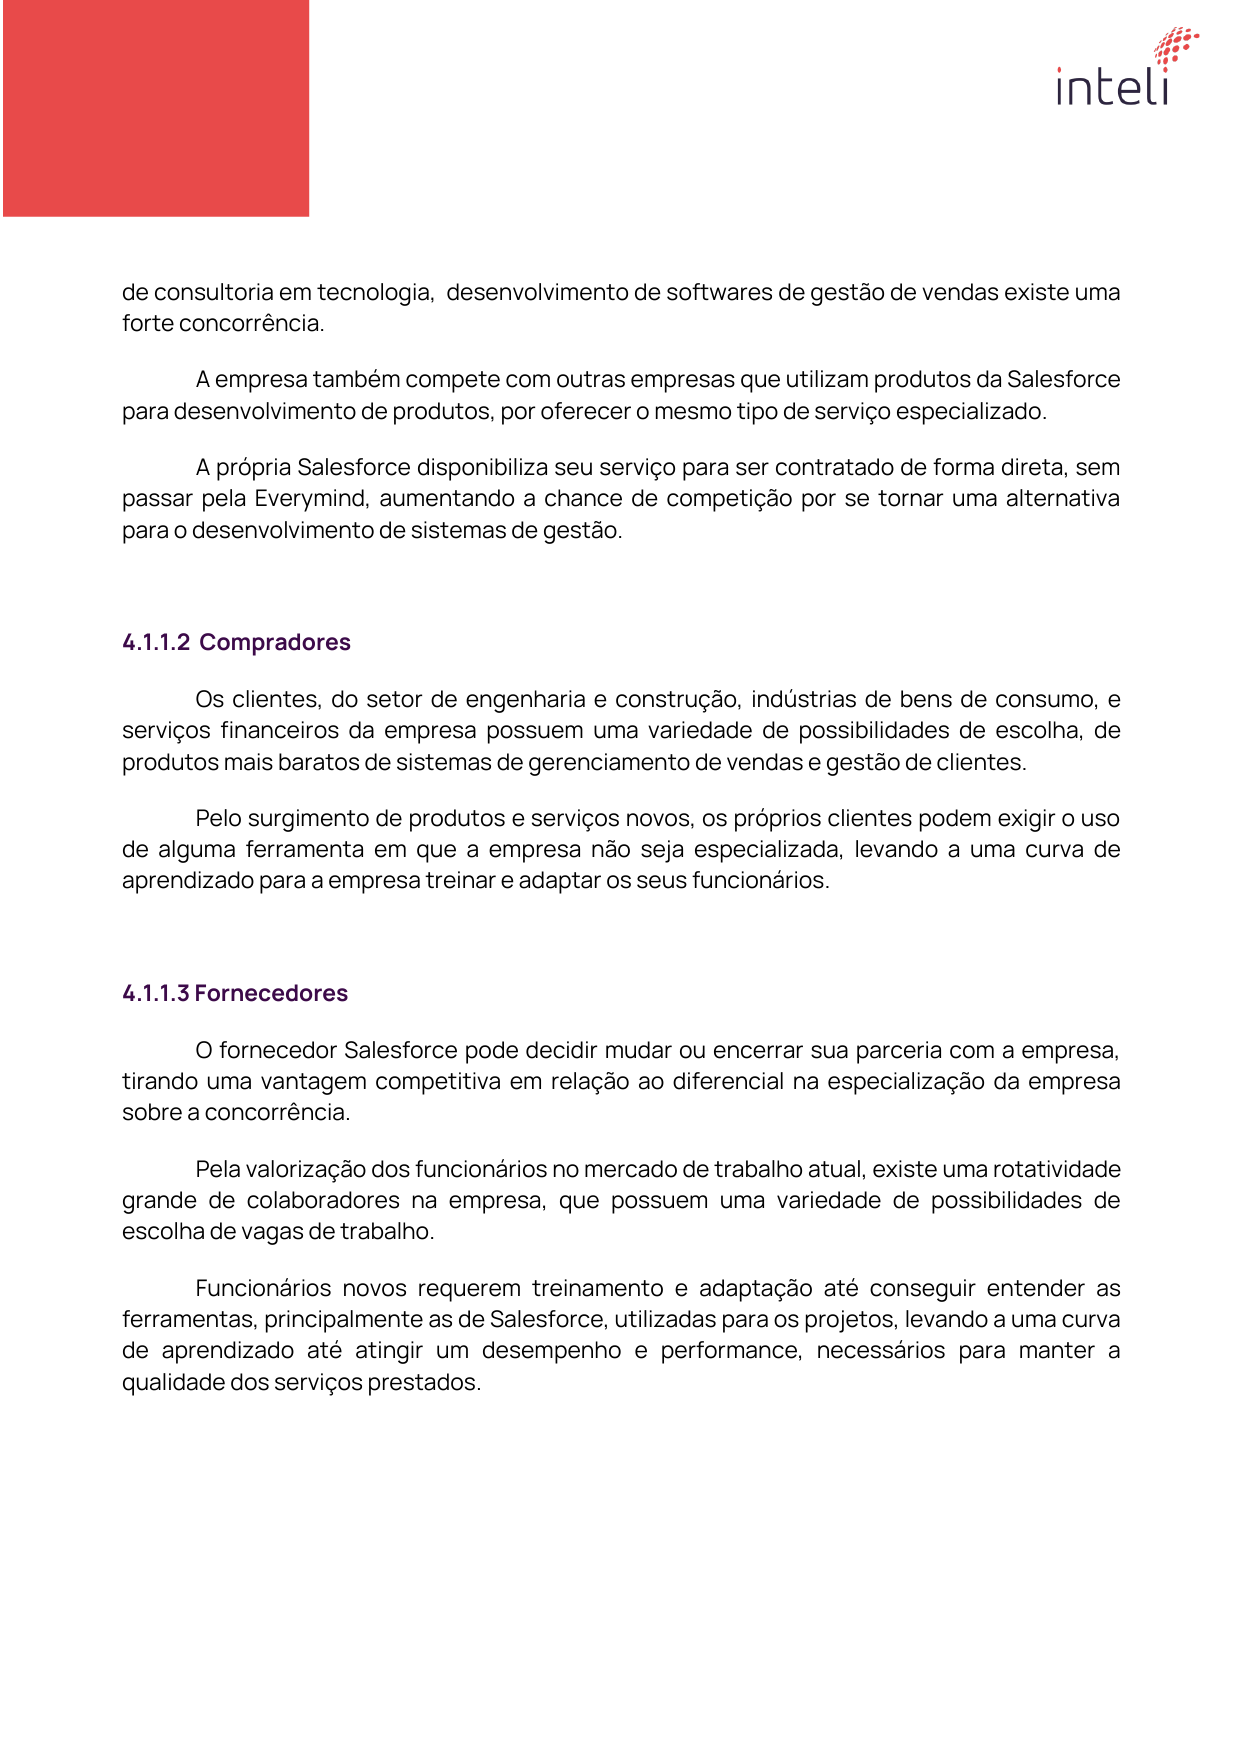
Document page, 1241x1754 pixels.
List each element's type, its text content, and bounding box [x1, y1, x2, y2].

text A própria Salesforce disponibiliza seu serviço para ser contratado de forma direta, sem passar pela Everymind, aumentando a chance de competição por se tornar uma alternativa para o desenvolvimento de sistemas de gestão. [122, 451, 1122, 545]
picture [3, 0, 310, 217]
text Pela valorização dos funcionários no mercado de trabalho atual, existe uma rotatividade grande de colaboradores na empresa, que possuem uma variedade de possibilidades de escolha de vagas de trabalho. [122, 1153, 1122, 1247]
picture [1057, 27, 1200, 105]
text A empresa também compete com outras empresas que utilizam produtos da Salesforce para desenvolvimento de produtos, por oferecer o mesmo tipo de serviço especializado. [122, 363, 1122, 426]
text O fornecedor Salesforce pode decidir mudar ou encerrar sua parceria com a empresa, tirando uma vantagem competitiva em relação ao diferencial na especialização da empresa sobre a concorrência. [122, 1033, 1122, 1128]
text Pelo surgimento de produtos e serviços novos, os próprios clientes podem exigir o uso de alguma ferramenta em que a empresa não seja especializada, levando a uma curva de aprendizado para a empresa treinar e adaptar os seus funcionários. [122, 802, 1122, 896]
subtitle 4.1.1.3 Fornecedores [122, 977, 1122, 1008]
subtitle 4.1.1.2 Compradores [122, 626, 1122, 658]
text Os clientes, do setor de engenharia e construção, indústrias de bens de consumo, e serviços financeiros da empresa possuem uma variedade de possibilidades de escolha, de produtos mais baratos de sistemas de gerenciamento de vendas e gestão de clientes. [122, 683, 1122, 777]
text Funcionários novos requerem treinamento e adaptação até conseguir entender as ferramentas, principalmente as de Salesforce, utilizadas para os projetos, levando a uma curva de aprendizado até atingir um desempenho e performance, necessários para manter a qualidade dos serviços prestados. [122, 1272, 1122, 1397]
